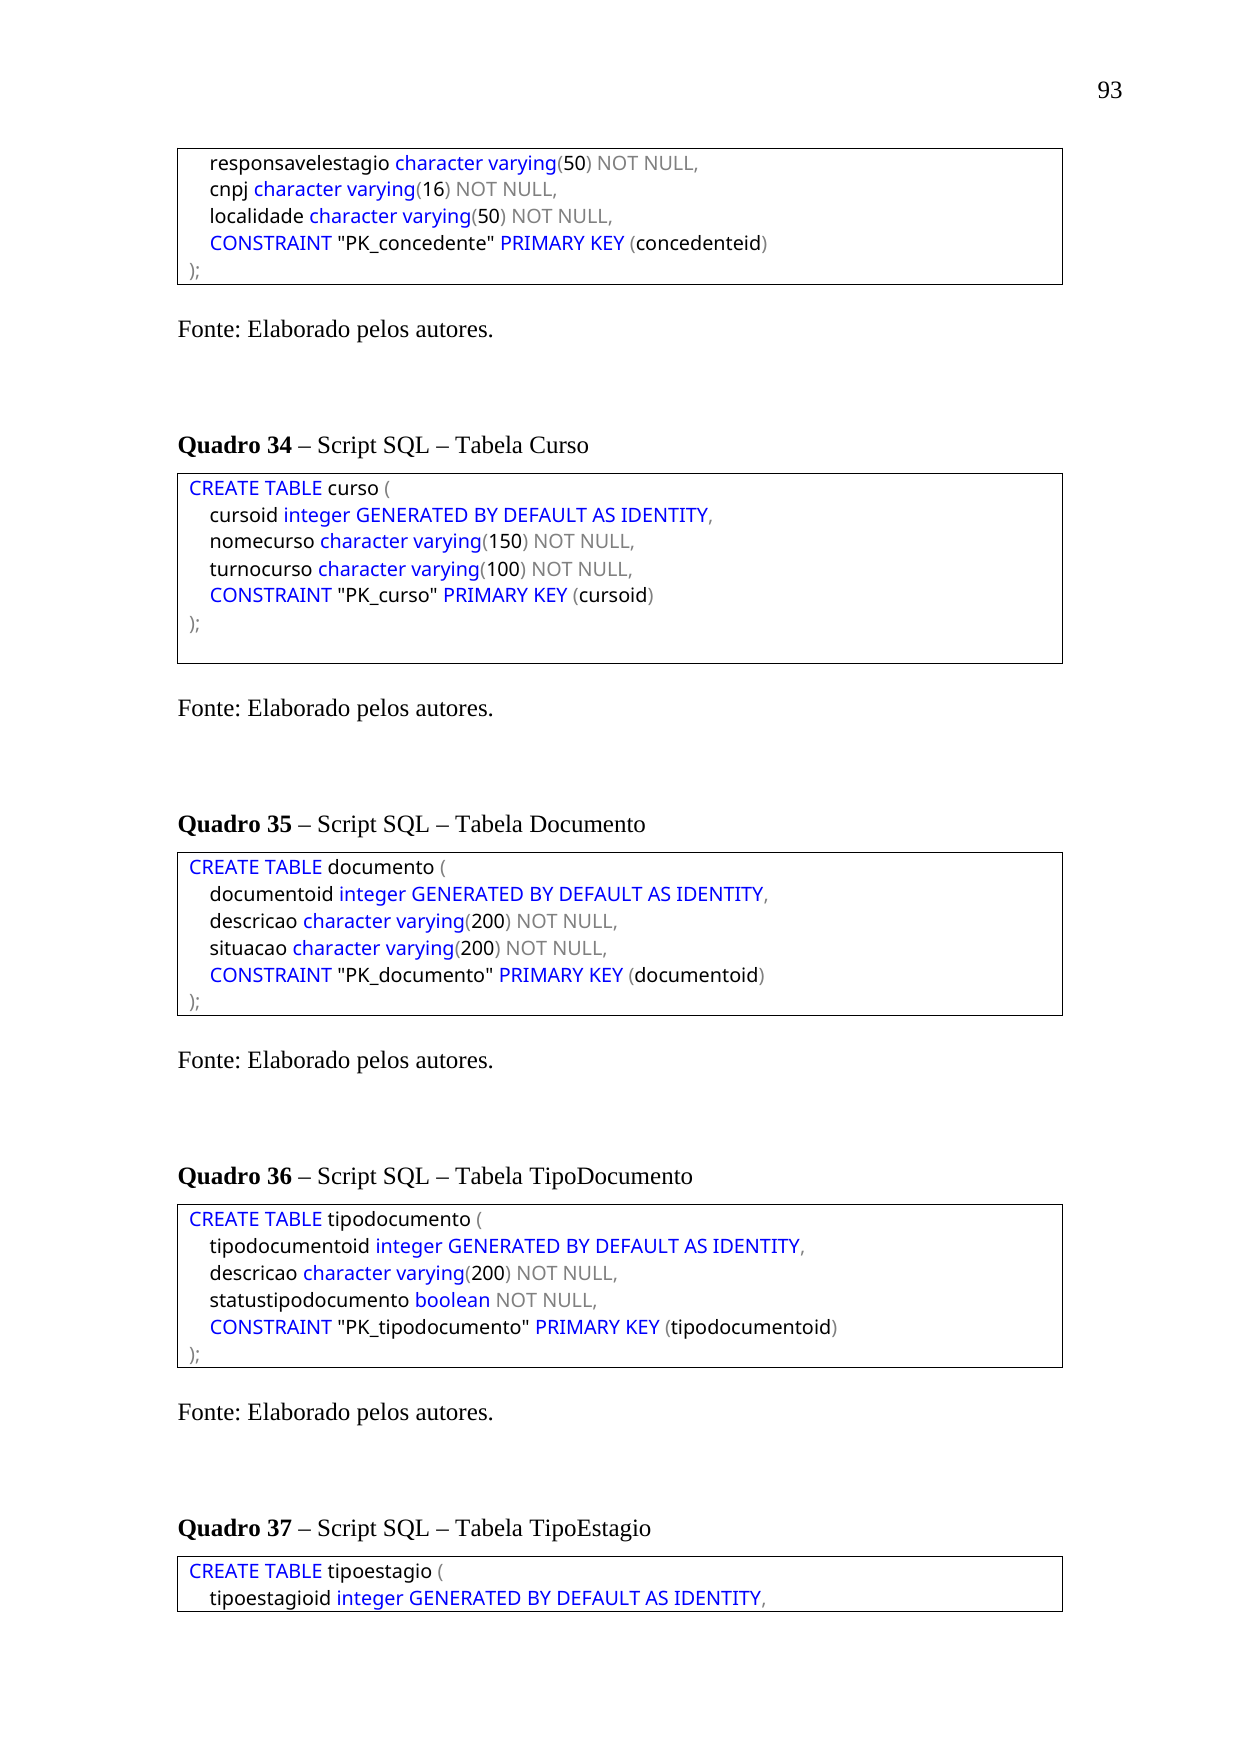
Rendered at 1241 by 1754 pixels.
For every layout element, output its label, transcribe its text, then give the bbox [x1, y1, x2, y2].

text Fonte: Elaborado pelos autores. [177, 314, 1122, 343]
text Quadro 37 – Script SQL – Tabela TipoEstagio [177, 1513, 1122, 1542]
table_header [178, 1557, 1062, 1611]
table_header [178, 149, 1062, 284]
text Fonte: Elaborado pelos autores. [177, 693, 1122, 722]
table_header CREATE TABLE documento ( documentoid integer GENERATED BY DEFAULT AS IDENTITY, descricao character varying(200) NOT NULL, situacao character varying(200) NOT NULL, CONSTRAINT "PK_documento" PRIMARY KEY (documentoid) ); [178, 853, 1062, 1015]
text Quadro 35 – Script SQL – Tabela Documento [177, 809, 1122, 837]
text Fonte: Elaborado pelos autores. [177, 1397, 1122, 1426]
text Fonte: Elaborado pelos autores. [177, 1045, 1122, 1074]
text Quadro 34 – Script SQL – Tabela Curso [177, 430, 1122, 458]
text Quadro 36 – Script SQL – Tabela TipoDocumento [177, 1161, 1122, 1189]
table_header CREATE TABLE curso ( cursoid integer GENERATED BY DEFAULT AS IDENTITY, nomecurso character varying(150) NOT NULL, turnocurso character varying(100) NOT NULL, CONSTRAINT "PK_curso" PRIMARY KEY (cursoid) ); [178, 474, 1062, 663]
table_header CREATE TABLE tipodocumento ( tipodocumentoid integer GENERATED BY DEFAULT AS IDENTITY, descricao character varying(200) NOT NULL, statustipodocumento boolean NOT NULL, CONSTRAINT "PK_tipodocumento" PRIMARY KEY (tipodocumentoid) ); [178, 1205, 1062, 1367]
